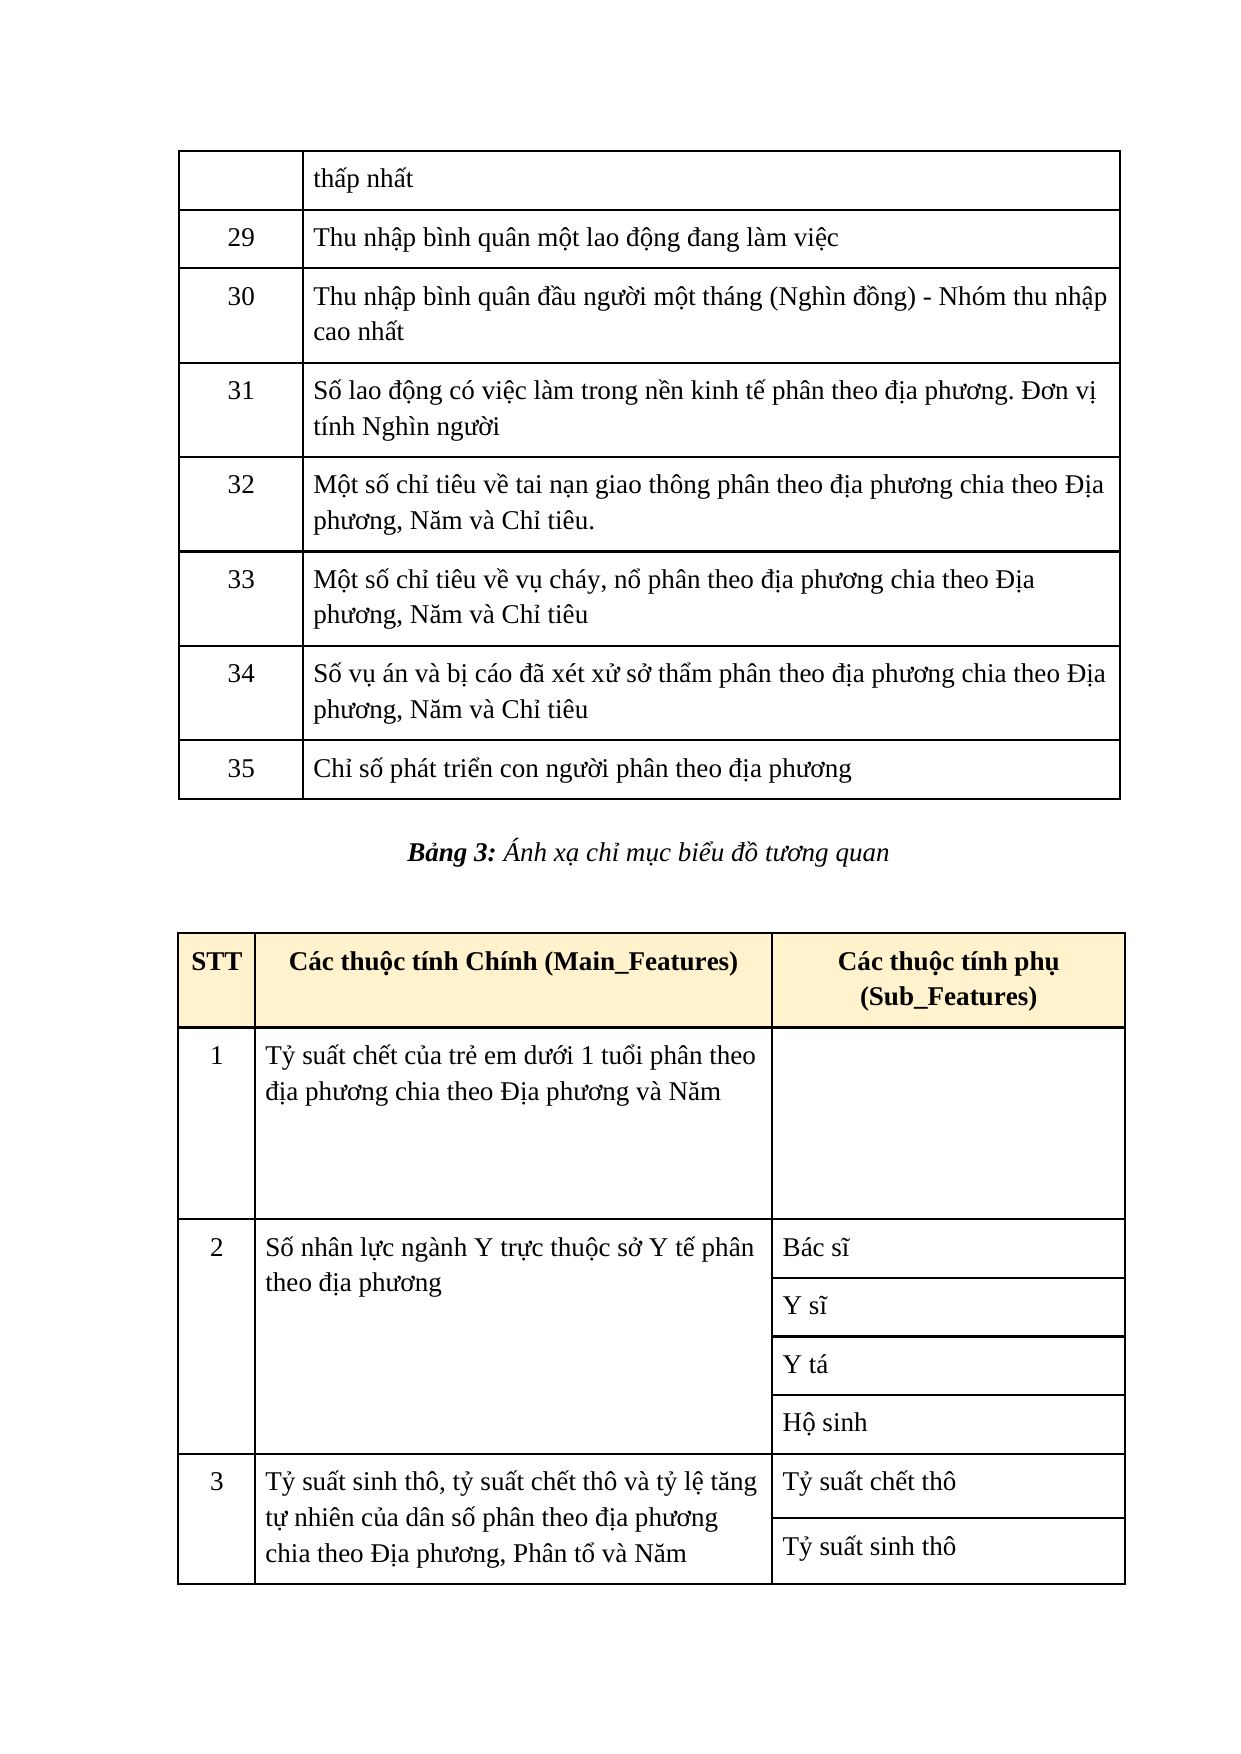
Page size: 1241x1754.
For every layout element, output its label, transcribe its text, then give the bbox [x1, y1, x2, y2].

table_cell Số vụ án và bị cáo đã xét xử sở thẩm phân theo địa phương chia theo Địa phương, Năm và Chỉ tiêu [304, 647, 1119, 739]
table_cell 31 [180, 364, 302, 456]
table_cell Chỉ số phát triển con người phân theo địa phương [304, 741, 1119, 798]
table_cell Một số chỉ tiêu về tai nạn giao thông phân theo địa phương chia theo Địa phương, Năm và Chỉ tiêu. [304, 458, 1119, 550]
table_cell 32 [180, 458, 302, 550]
table_cell Một số chỉ tiêu về vụ cháy, nổ phân theo địa phương chia theo Địa phương, Năm và Chỉ tiêu [304, 553, 1119, 645]
table_cell 3 [179, 1455, 254, 1583]
table_header STT [179, 934, 254, 1026]
table_cell Bác sĩ [773, 1220, 1124, 1277]
table_cell Thu nhập bình quân đầu người một tháng (Nghìn đồng) - Nhóm thu nhập cao nhất [304, 269, 1119, 362]
table_cell Tỷ suất sinh thô, tỷ suất chết thô và tỷ lệ tăng tự nhiên của dân số phân theo địa phương chia theo Địa phương, Phân tổ và Năm [256, 1455, 771, 1583]
table_cell 33 [180, 553, 302, 645]
table_cell 29 [180, 211, 302, 267]
table_header Các thuộc tính Chính (Main_Features) [256, 934, 771, 1026]
table_cell Số nhân lực ngành Y trực thuộc sở Y tế phân theo địa phương [256, 1220, 771, 1453]
table_cell Tỷ suất chết thô [773, 1455, 1124, 1517]
table_cell Y sĩ [773, 1279, 1124, 1335]
table_cell Y tá [773, 1338, 1124, 1394]
table_cell 34 [180, 647, 302, 739]
table_cell Tỷ suất sinh thô [773, 1519, 1124, 1583]
table_header Các thuộc tính phụ (Sub_Features) [773, 934, 1124, 1026]
table_cell Tỷ suất chết của trẻ em dưới 1 tuổi phân theo địa phương chia theo Địa phương và Năm [256, 1029, 771, 1218]
table_cell Hộ sinh [773, 1396, 1124, 1453]
table_cell Thu nhập bình quân một lao động đang làm việc [304, 211, 1119, 267]
table_cell [773, 1029, 1124, 1218]
table_cell 1 [179, 1029, 254, 1218]
text Bảng 3: Ánh xạ chỉ mục biểu đồ tương quan [177, 836, 1122, 867]
table_cell 28 [180, 152, 302, 209]
table_cell 2 [179, 1220, 254, 1453]
table_cell 30 [180, 269, 302, 362]
table_cell Số lao động có việc làm trong nền kinh tế phân theo địa phương. Đơn vị tính Nghìn người [304, 364, 1119, 456]
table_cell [304, 152, 1119, 209]
table_cell 35 [180, 741, 302, 798]
